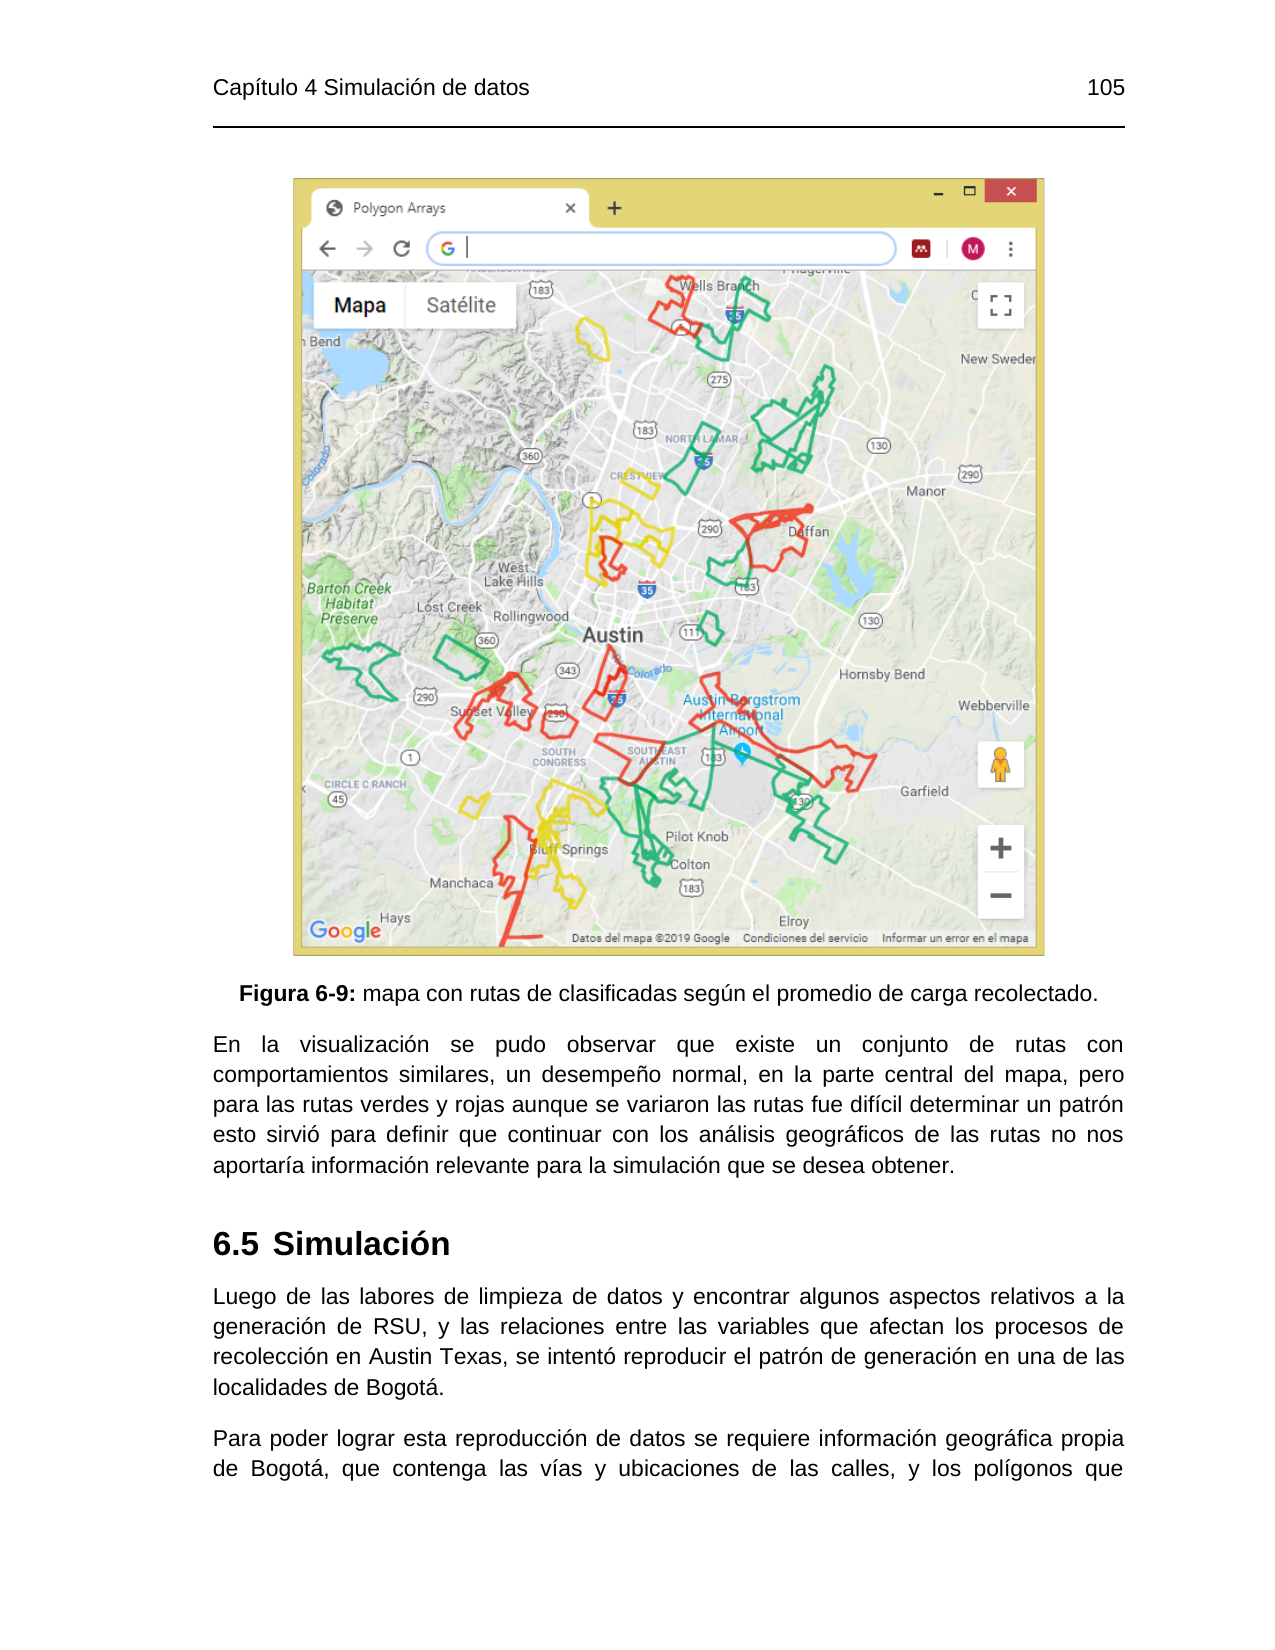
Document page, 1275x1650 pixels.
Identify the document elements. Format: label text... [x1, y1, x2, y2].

text Luego de las labores de limpieza de datos y encontrar algunos aspectos relativos a la generación de RSU, y las relaciones entre las variables que afectan los procesos de recolección en Austin Texas, se intentó reproducir el patrón de generación en una de las localidades de Bogotá. [213, 1283, 1125, 1400]
picture [293, 178, 1045, 956]
subtitle Simulación [213, 1223, 1125, 1262]
text En la visualización se pudo observar que existe un conjunto de rutas con comportamientos similares, un desempeño normal, en la parte central del mapa, pero para las rutas verdes y rojas aunque se variaron las rutas fue difícil determinar un patrón esto sirvió para definir que continuar con los análisis geográficos de las rutas no nos aportaría información relevante para la simulación que se desea obtener. [213, 1031, 1125, 1178]
text Figura 6-9: mapa con rutas de clasificadas según el promedio de carga recolectado. [213, 980, 1125, 1006]
